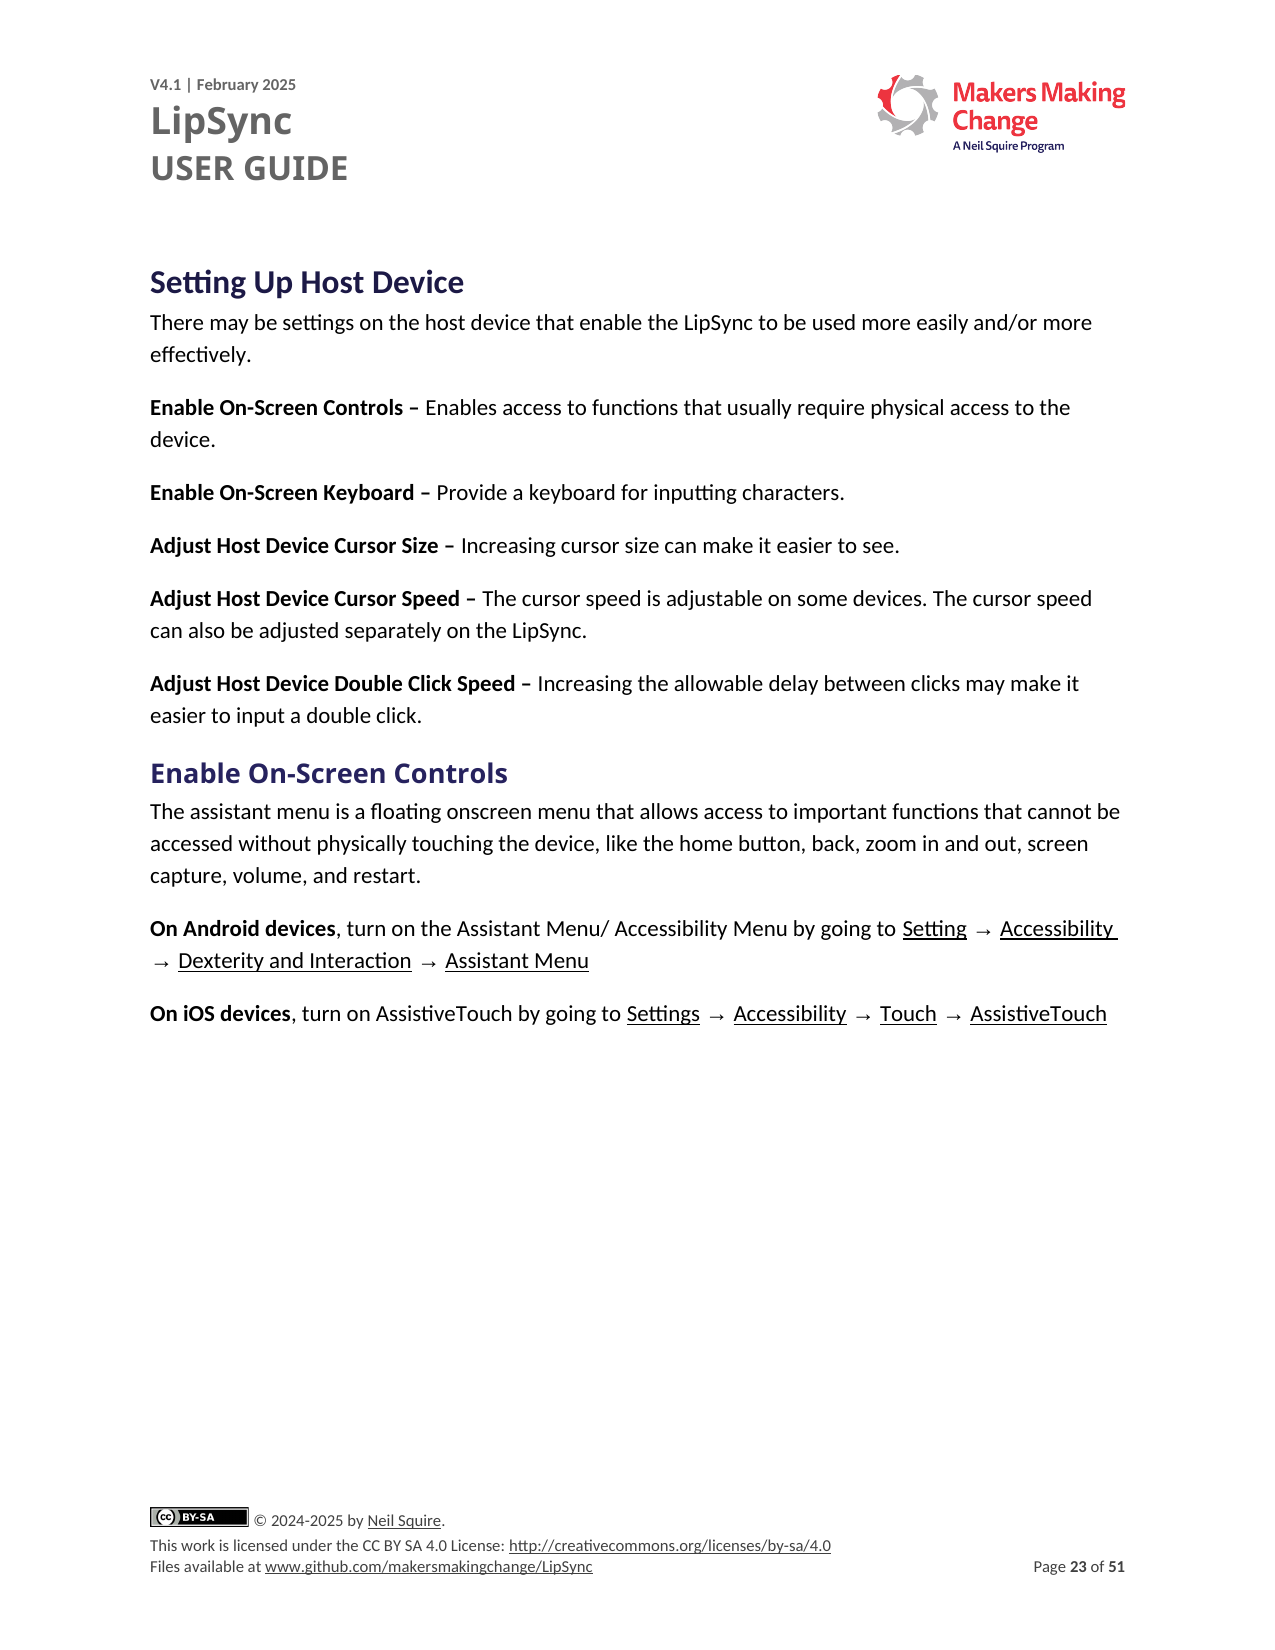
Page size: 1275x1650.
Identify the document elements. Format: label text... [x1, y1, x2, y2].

text On Android devices, turn on the Assistant Menu/ Accessibility Menu by going to Setting → Accessibility → Dexterity and Interaction → Assistant Menu [150, 914, 1125, 974]
text Adjust Host Device Cursor Size – Increasing cursor size can make it easier to see. [150, 531, 1125, 559]
text Adjust Host Device Cursor Speed – The cursor speed is adjustable on some devices. The cursor speed can also be adjusted separately on the LipSync. [150, 584, 1125, 644]
subtitle Enable On-Screen Controls [150, 754, 1125, 791]
text On iOS devices, turn on AssistiveTouch by going to Settings → Accessibility → Touch → AssistiveTouch [150, 999, 1125, 1027]
text Enable On-Screen Keyboard – Provide a keyboard for inputting characters. [150, 478, 1125, 506]
text There may be settings on the host device that enable the LipSync to be used more easily and/or more effectively. [150, 308, 1125, 368]
text The assistant menu is a floating onscreen menu that allows access to important functions that cannot be accessed without physically touching the device, like the home button, back, zoom in and out, screen capture, volume, and restart. [150, 797, 1125, 889]
text Enable On-Screen Controls – Enables access to functions that usually require physical access to the device. [150, 393, 1125, 453]
picture [877, 75, 1125, 153]
subtitle Setting Up Host Device [150, 261, 1125, 302]
text Adjust Host Device Double Click Speed – Increasing the allowable delay between clicks may make it easier to input a double click. [150, 669, 1125, 729]
picture [150, 1507, 249, 1527]
